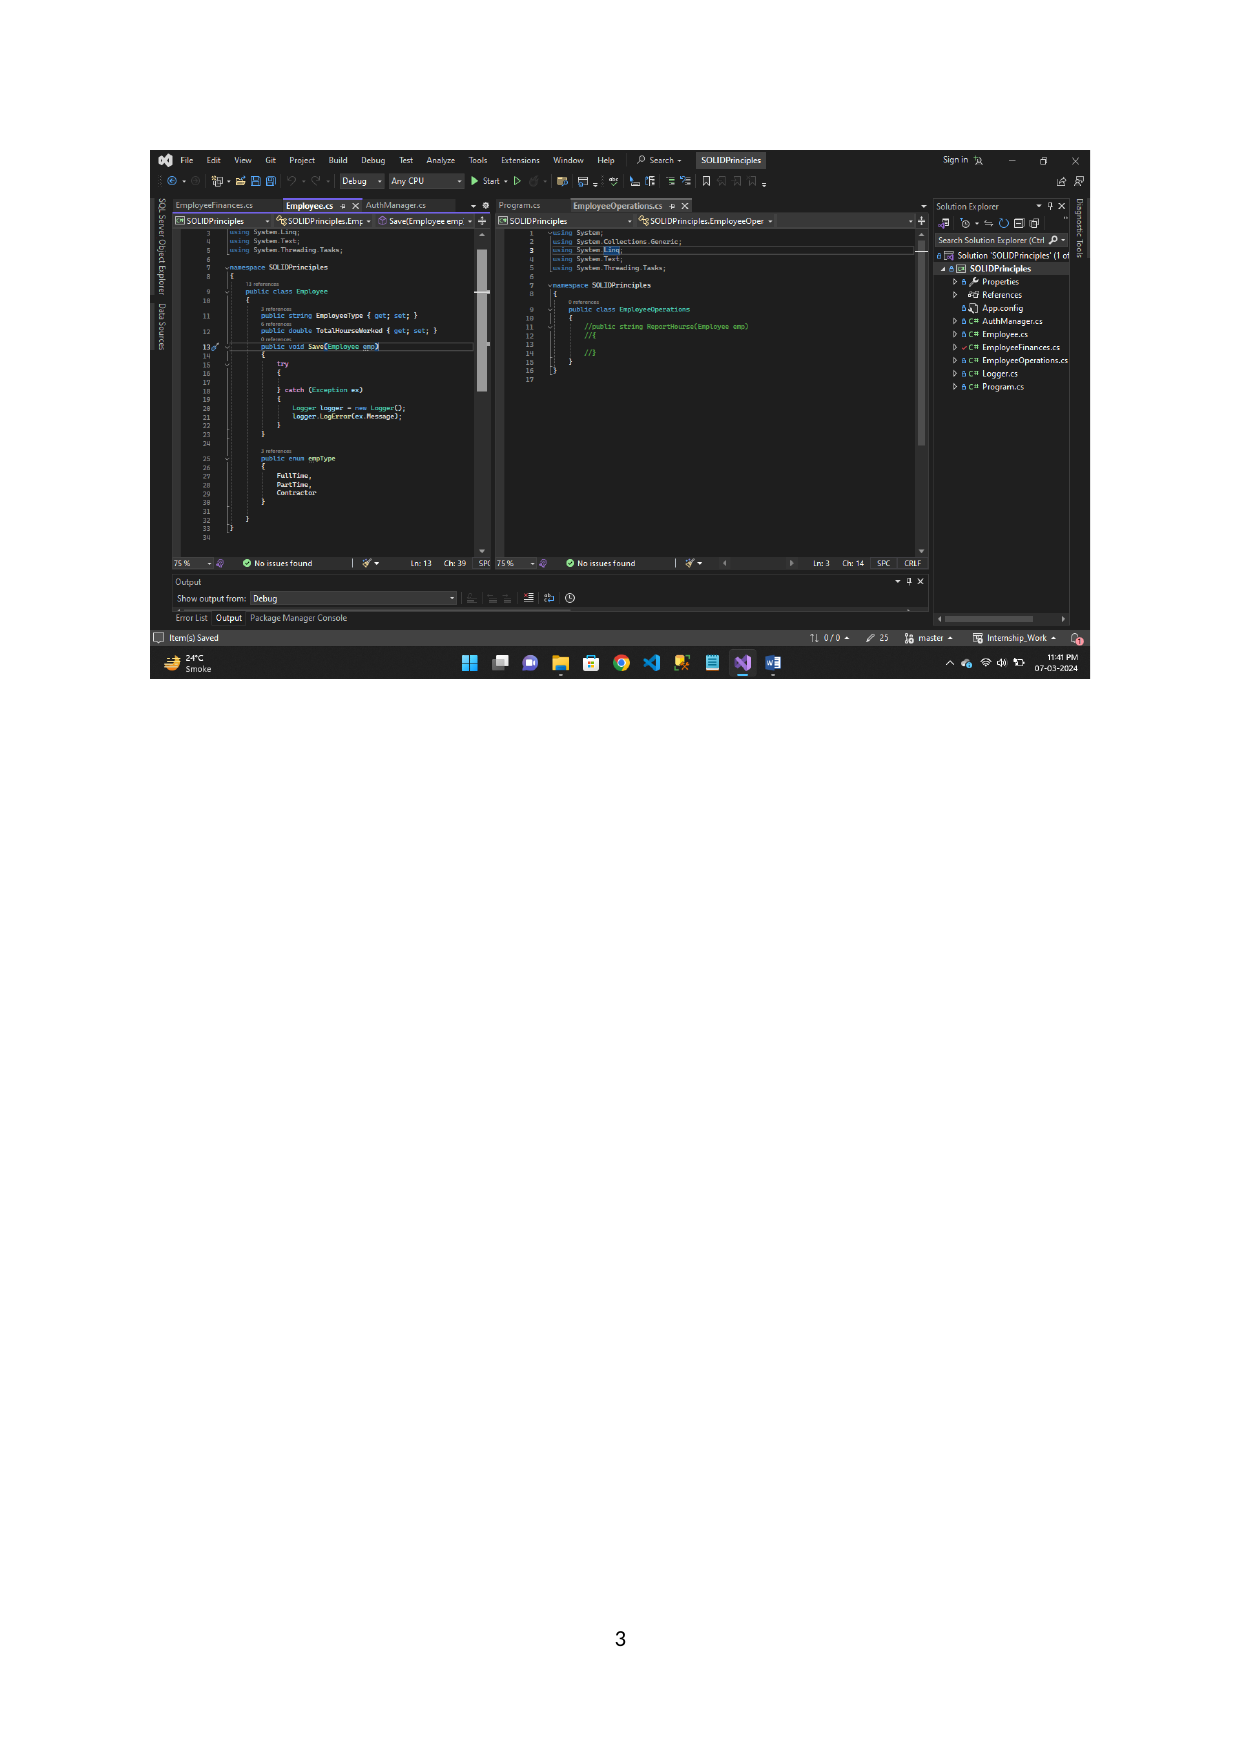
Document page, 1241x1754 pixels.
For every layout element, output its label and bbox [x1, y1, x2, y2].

picture [150, 150, 1091, 679]
